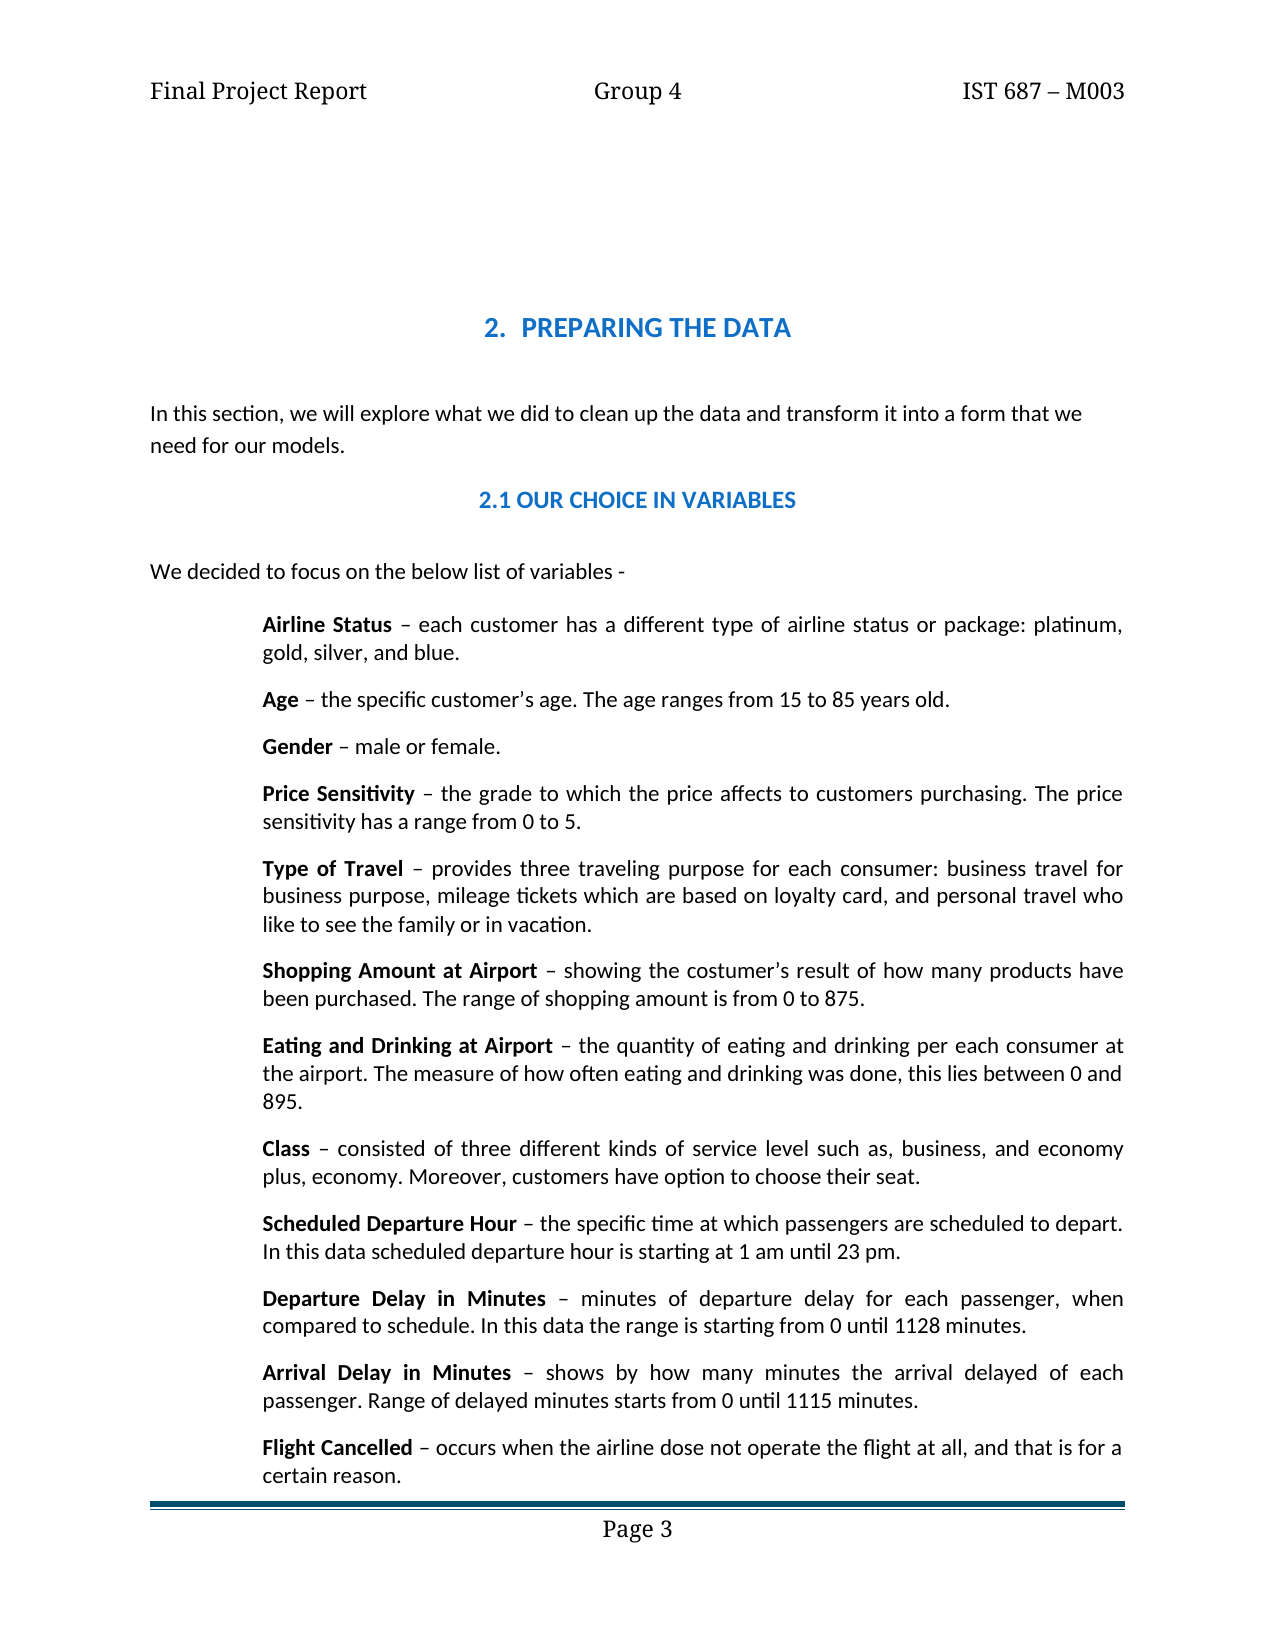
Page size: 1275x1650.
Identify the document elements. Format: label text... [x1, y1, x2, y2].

text Type of Travel – provides three traveling purpose for each consumer: business travel for business purpose, mileage tickets which are based on loyalty card, and personal travel who like to see the family or in vacation. [262, 854, 1125, 938]
text In this section, we will explore what we did to clean up the data and transform it into a form that we need for our models. [150, 399, 1125, 459]
text Arrival Delay in Minutes – shows by how many minutes the arrival delayed of each passenger. Range of delayed minutes starts from 0 until 1115 minutes. [262, 1358, 1125, 1414]
text Shopping Amount at Airport – showing the costumer’s result of how many products have been purchased. The range of shopping amount is from 0 to 875. [262, 956, 1125, 1012]
text Age – the specific customer’s age. The age ranges from 15 to 85 years old. [262, 685, 1125, 713]
subtitle 2.1 OUR CHOICE IN VARIABLES [150, 484, 1125, 514]
subtitle PREPARING THE DATA [150, 309, 1125, 345]
text Gender – male or female. [262, 732, 1125, 760]
text Eating and Drinking at Airport – the quantity of eating and drinking per each consumer at the airport. The measure of how often eating and drinking was done, this lies between 0 and 895. [262, 1031, 1125, 1115]
text Scheduled Departure Hour – the specific time at which passengers are scheduled to depart. In this data scheduled departure hour is starting at 1 am until 23 pm. [262, 1209, 1125, 1265]
text Airline Status – each customer has a different type of airline status or package: platinum, gold, silver, and blue. [262, 611, 1125, 667]
text Flight Cancelled – occurs when the airline dose not operate the flight at all, and that is for a certain reason. [262, 1433, 1125, 1489]
text Price Sensitivity – the grade to which the price affects to customers purchasing. The price sensitivity has a range from 0 to 5. [262, 779, 1125, 835]
text Class – consisted of three different kinds of service level such as, business, and economy plus, economy. Moreover, customers have option to choose their seat. [262, 1134, 1125, 1190]
text We decided to focus on the below list of variables - [150, 557, 1125, 586]
text Departure Delay in Minutes – minutes of departure delay for each passenger, when compared to schedule. In this data the range is starting from 0 until 1128 minutes. [262, 1284, 1125, 1340]
